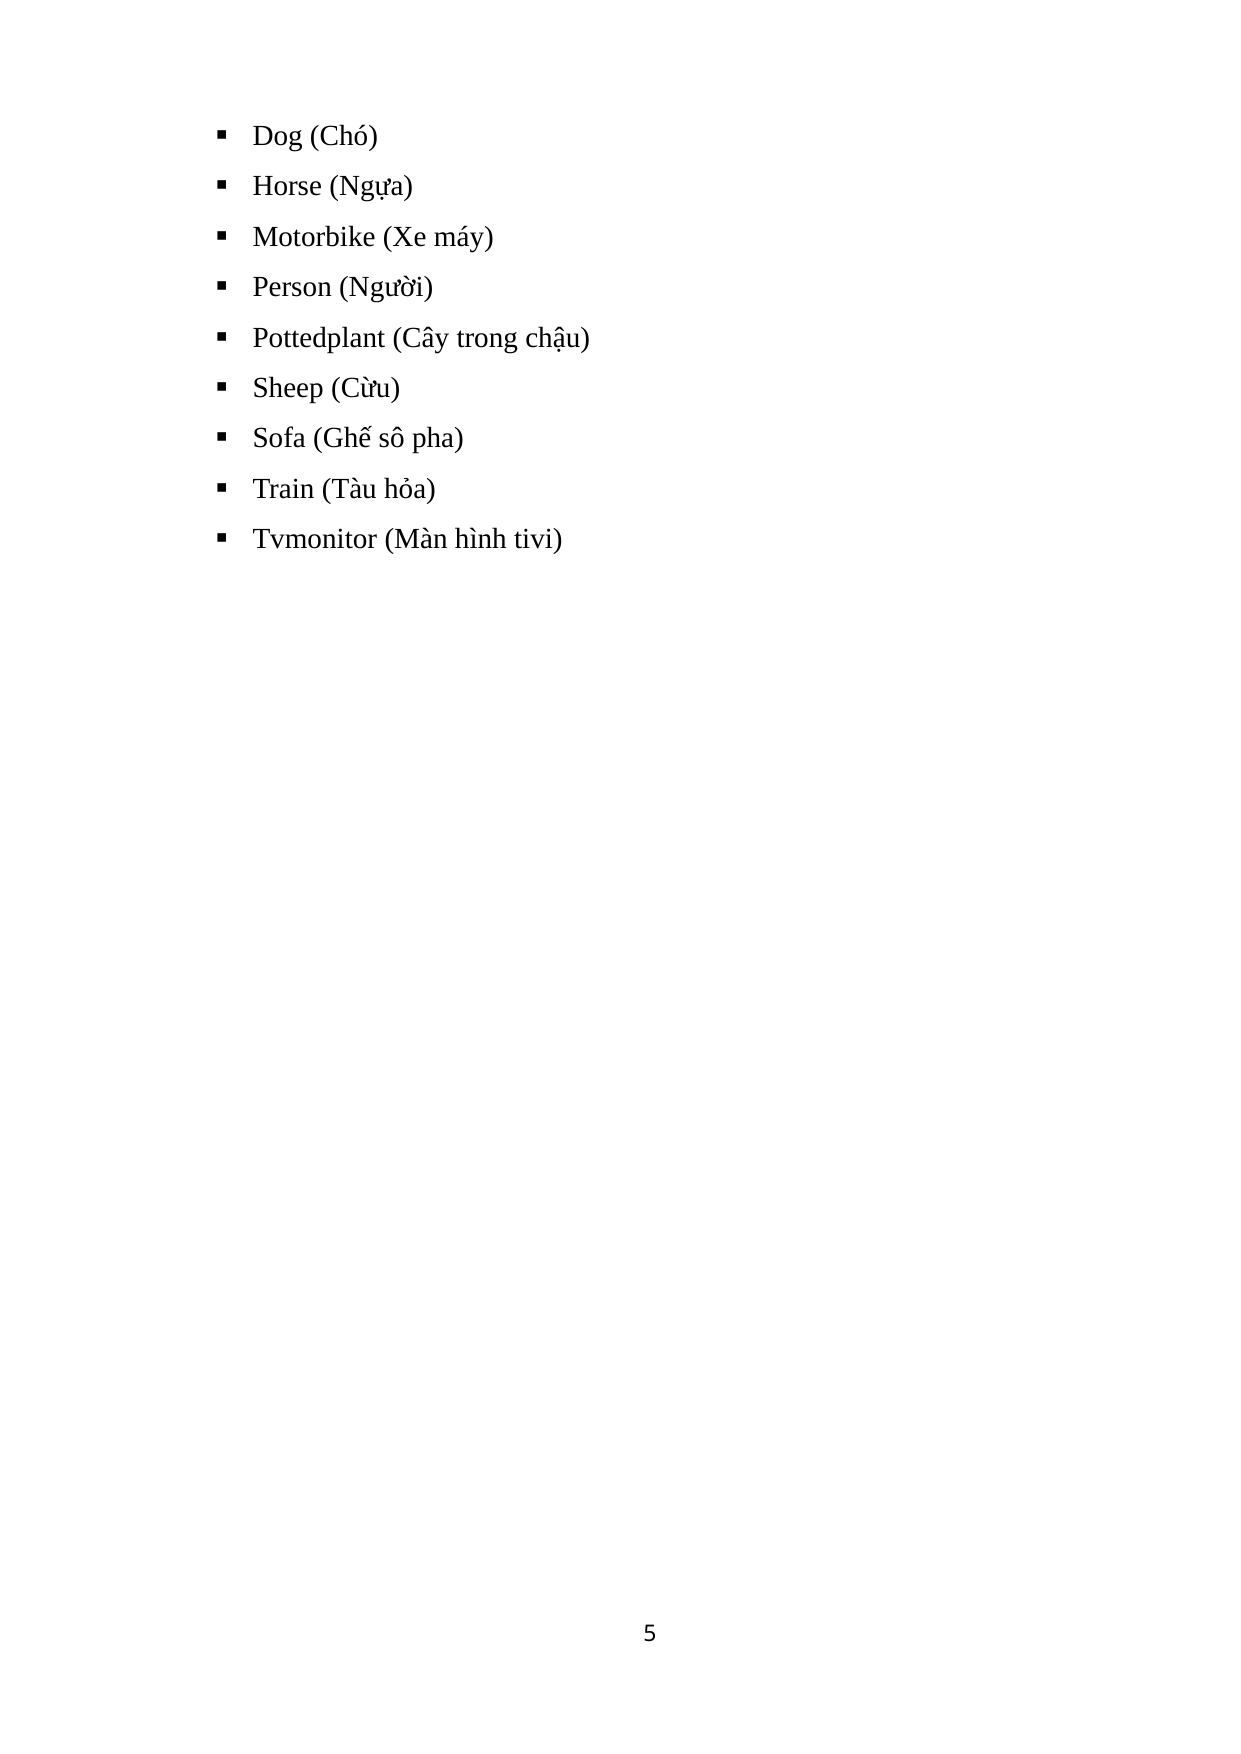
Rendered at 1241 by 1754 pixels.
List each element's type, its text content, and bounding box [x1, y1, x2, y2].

list Dog (Chó) [215, 118, 1122, 152]
list Tvmonitor (Màn hình tivi) [215, 521, 1122, 555]
list Sheep (Cừu) [215, 370, 1122, 404]
list Train (Tàu hỏa) [215, 471, 1122, 505]
list Pottedplant (Cây trong chậu) [215, 320, 1122, 353]
list Horse (Ngựa) [215, 168, 1122, 202]
list Sofa (Ghế sô pha) [215, 421, 1122, 454]
list Motorbike (Xe máy) [215, 219, 1122, 253]
list Person (Người) [215, 269, 1122, 303]
